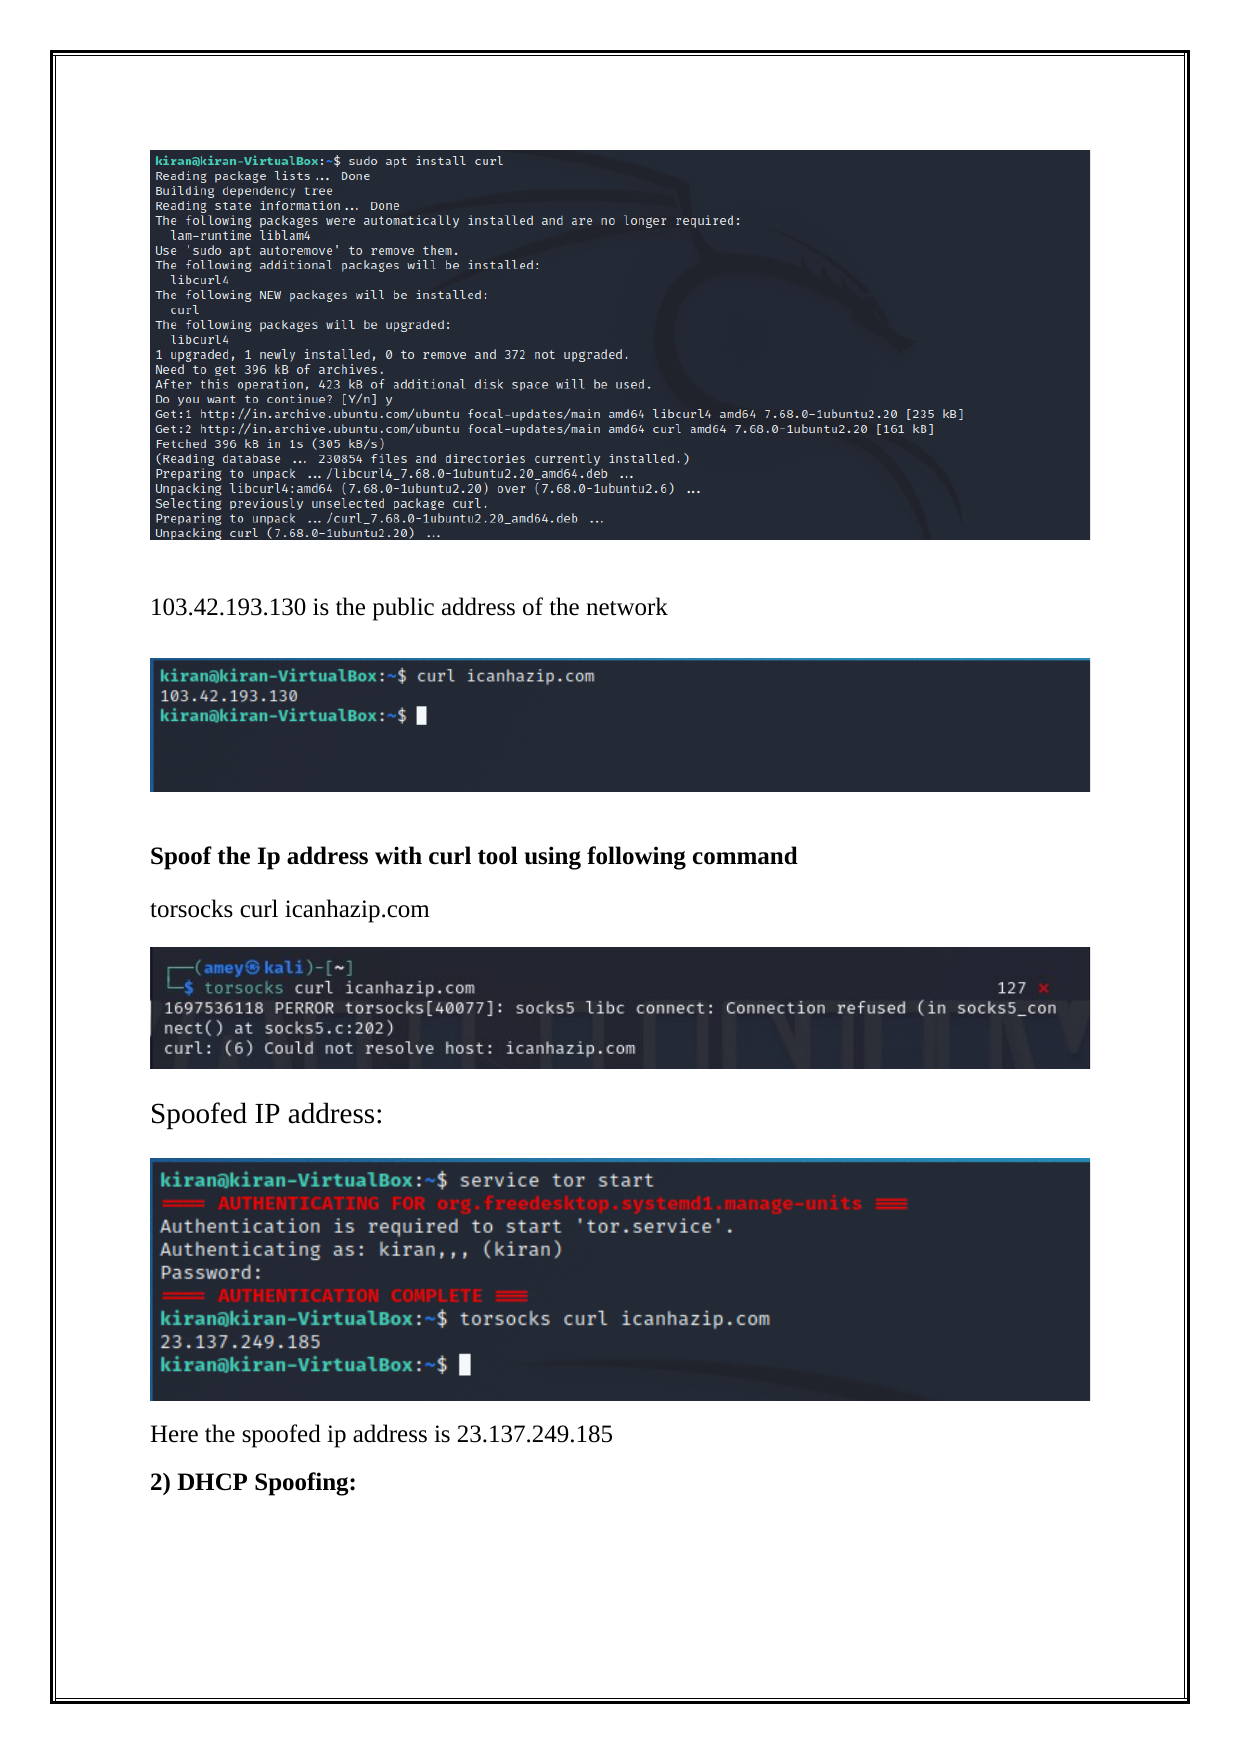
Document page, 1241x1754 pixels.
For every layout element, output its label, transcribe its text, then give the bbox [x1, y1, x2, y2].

text 103.42.193.130 is the public address of the network [150, 592, 1090, 620]
text Spoof the Ip address with curl tool using following command [150, 841, 1090, 869]
picture [150, 1158, 1091, 1401]
text 2) DHCP Spoofing: [150, 1467, 1090, 1496]
text Spoofed IP address: [150, 1096, 1090, 1129]
picture [150, 150, 1091, 540]
picture [150, 658, 1091, 792]
text torsocks curl icanhazip.com [150, 894, 1090, 923]
text Here the spoofed ip address is 23.137.249.185 [150, 1419, 1090, 1448]
picture [150, 947, 1091, 1069]
